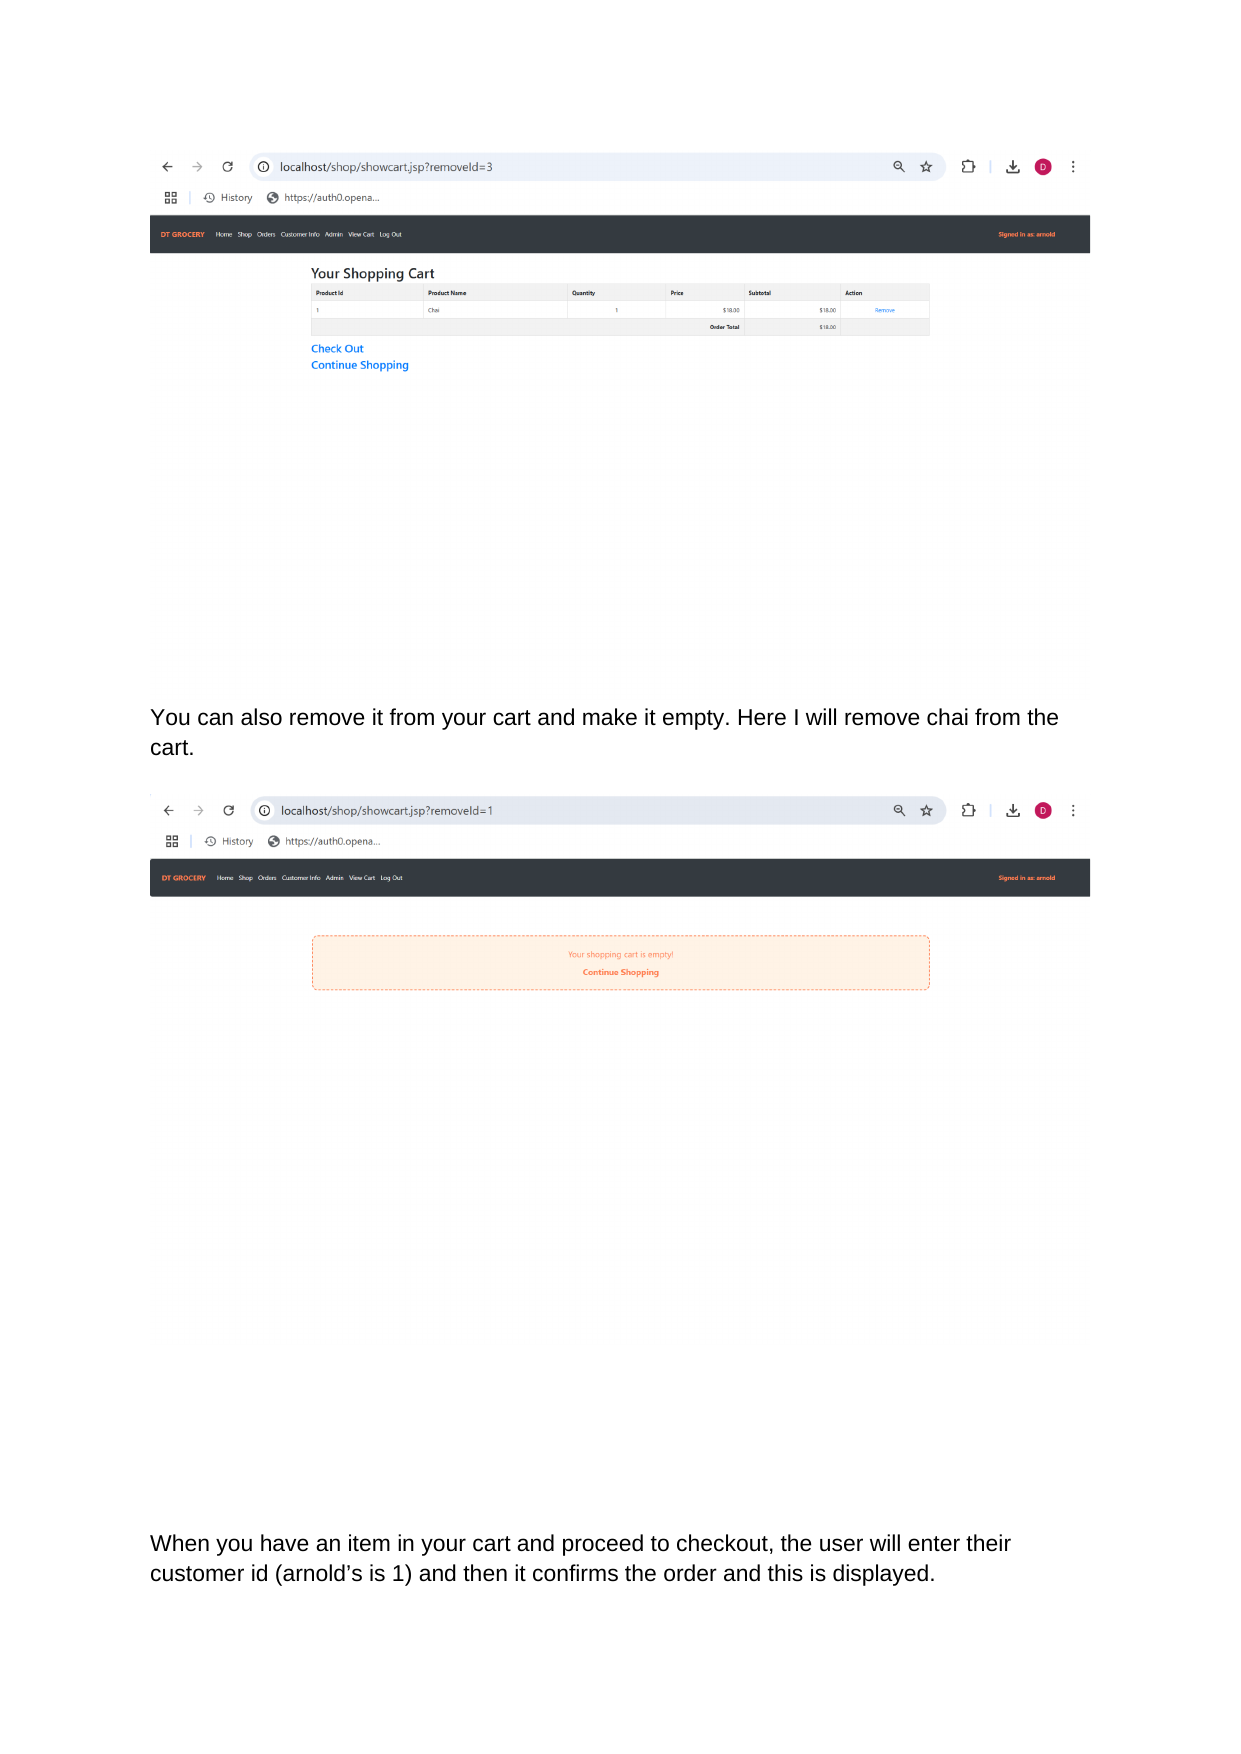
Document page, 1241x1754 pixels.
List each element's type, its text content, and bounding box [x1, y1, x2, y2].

text You can also remove it from your cart and make it empty. Here I will remove chai from the cart. [150, 704, 1090, 760]
picture [150, 794, 1091, 1345]
picture [150, 150, 1091, 700]
text When you have an item in your cart and proceed to checkout, the user will enter their customer id (arnold’s is 1) and then it confirms the order and this is displayed. [150, 1529, 1090, 1586]
